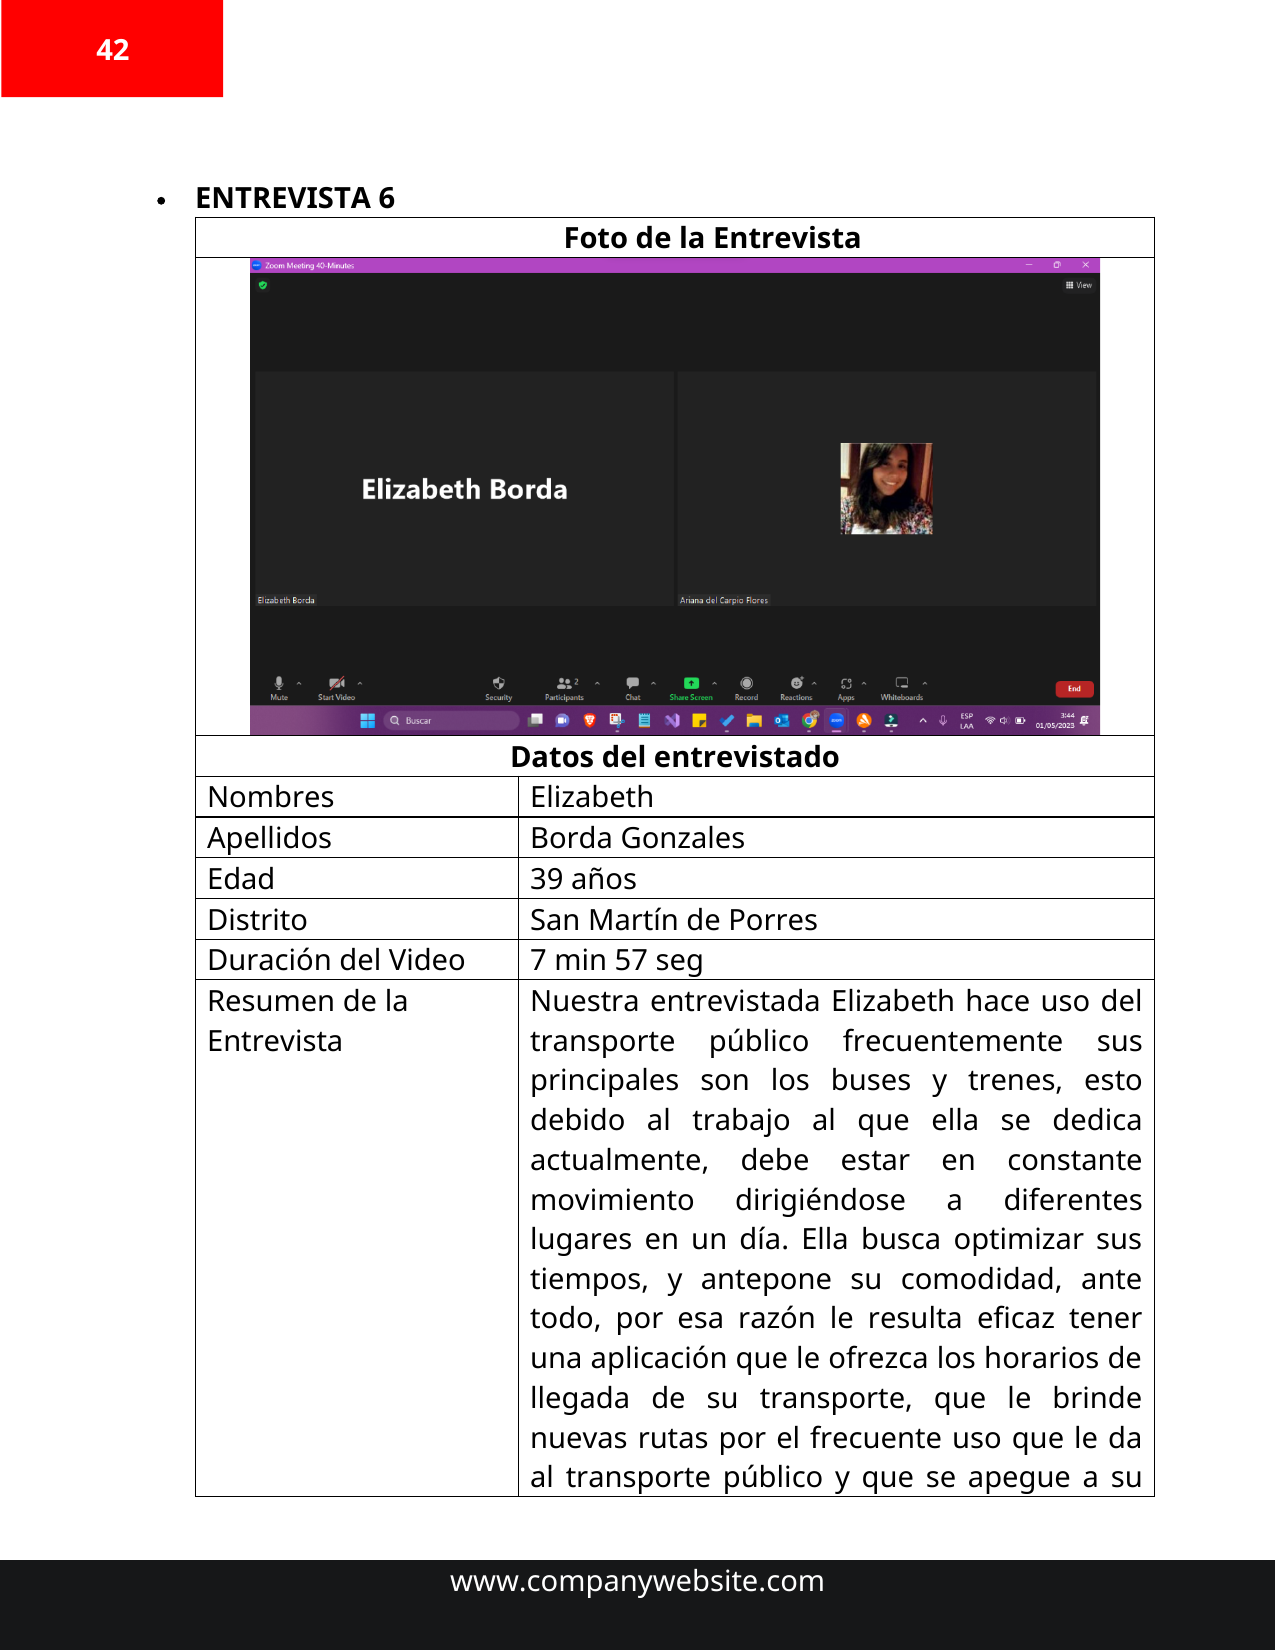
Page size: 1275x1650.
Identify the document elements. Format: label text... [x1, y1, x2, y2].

table_cell San Martín de Porres [519, 899, 1154, 938]
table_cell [196, 980, 518, 1496]
list ENTREVISTA 6 [157, 177, 1155, 217]
table_cell [1100, 258, 1154, 735]
table_cell 7 min 57 seg [519, 940, 1154, 979]
table_cell [196, 258, 250, 735]
table_header Foto de la Entrevista [196, 218, 1154, 257]
table_cell Edad [196, 858, 518, 898]
table_cell Datos del entrevistado [196, 736, 1154, 776]
table_cell Elizabeth [519, 777, 1154, 816]
table_cell Apellidos [196, 818, 518, 857]
table_cell 39 años [519, 858, 1154, 898]
table_cell Duración del Video [196, 940, 518, 979]
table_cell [519, 980, 1154, 1496]
table_cell Nombres [196, 777, 518, 816]
picture [250, 258, 1100, 735]
table_cell Borda Gonzales [519, 818, 1154, 857]
table_cell Distrito [196, 899, 518, 938]
